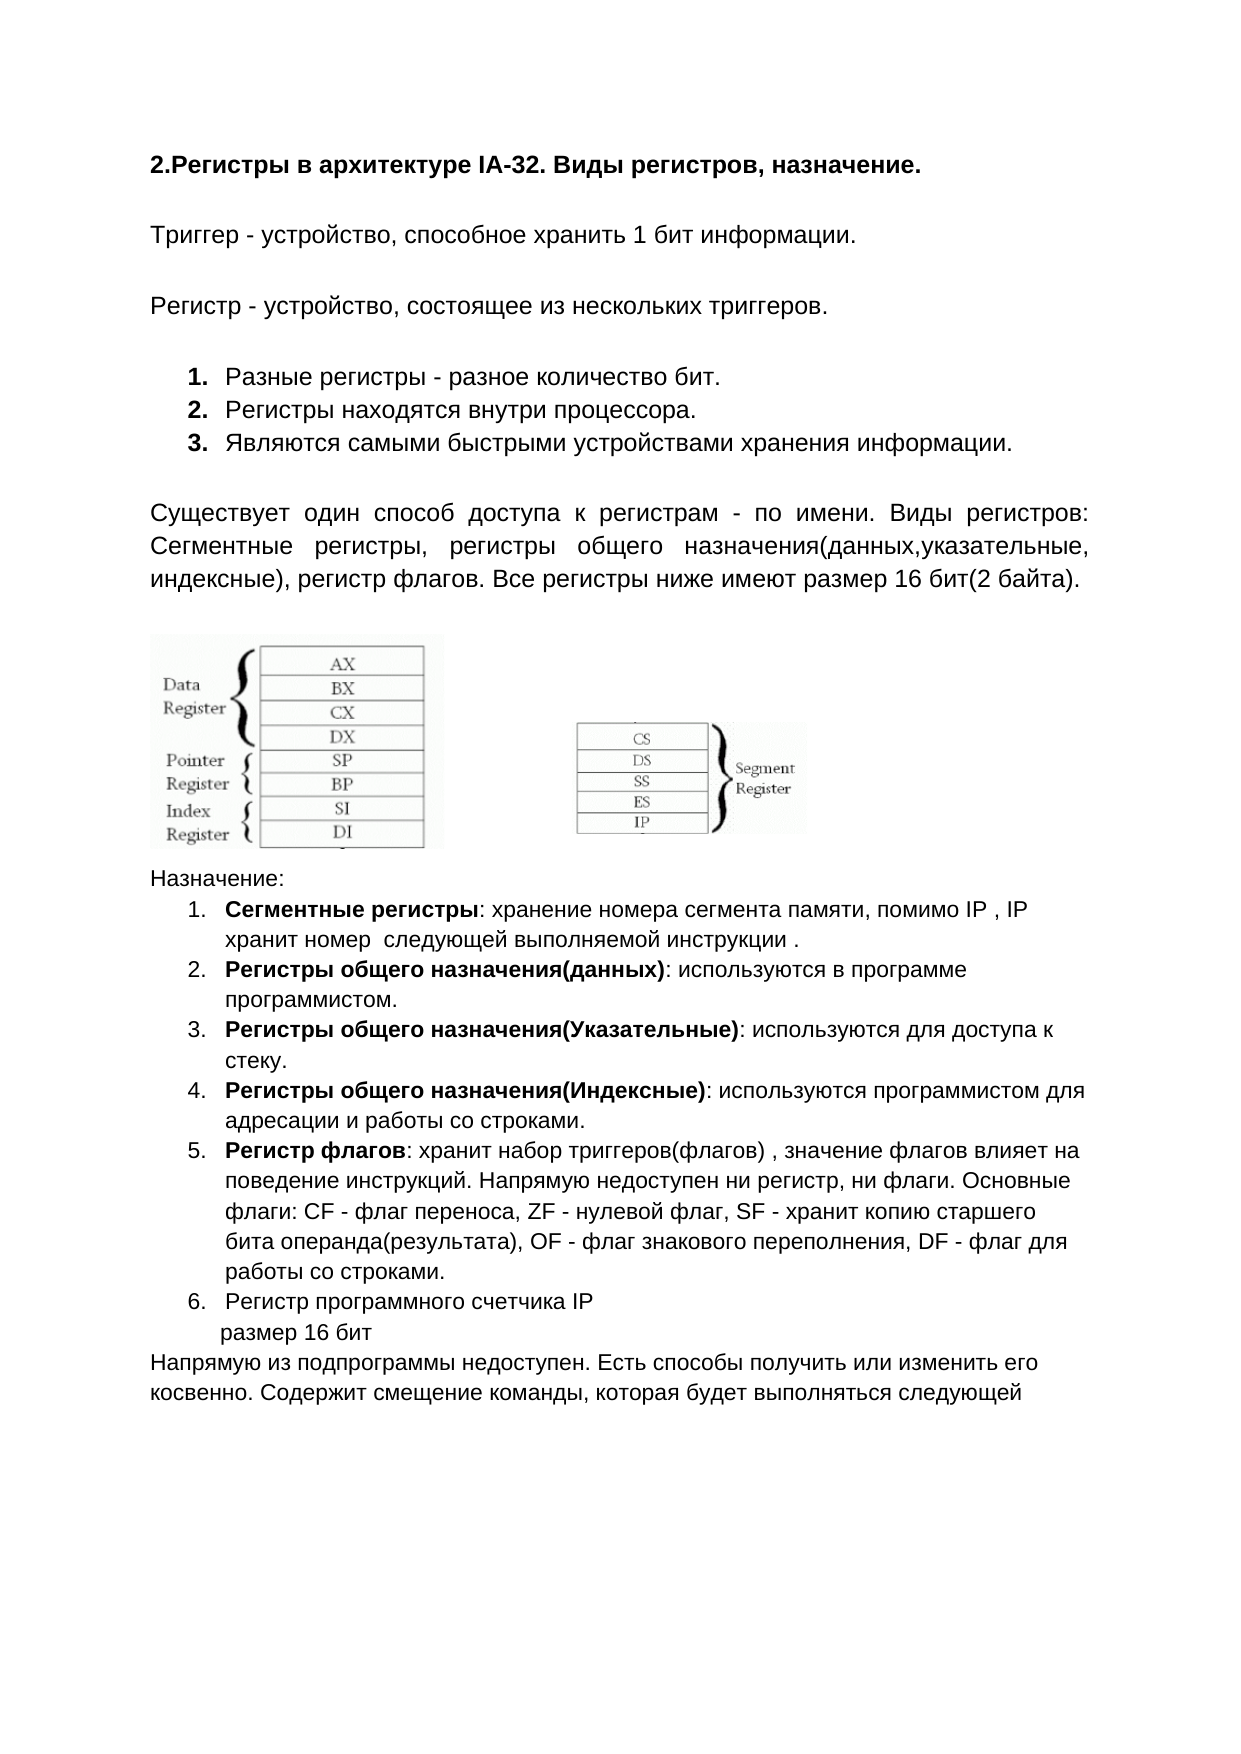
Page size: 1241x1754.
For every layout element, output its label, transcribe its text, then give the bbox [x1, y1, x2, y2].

subtitle Регистры находятся внутри процессора. [187, 394, 1090, 423]
text Напрямую из подпрограммы недоступен. Есть способы получить или изменить его косвенно. Содержит смещение команды, которая будет выполняться следующей [150, 1349, 1090, 1405]
subtitle Триггер - устройство, способное хранить 1 бит информации. [150, 221, 1090, 249]
subtitle 2.Регистры в архитектуре IA-32. Виды регистров, назначение. [150, 150, 1090, 179]
subtitle Являются самыми быстрыми устройствами хранения информации. [187, 428, 1090, 456]
list Регистр программного счетчика IP [187, 1288, 1090, 1314]
text Назначение: [150, 865, 1090, 892]
subtitle Регистр - устройство, состоящее из нескольких триггеров. [150, 291, 1090, 320]
list Регистры общего назначения(данных): используются в программе программистом. [187, 956, 1090, 1012]
picture [150, 634, 445, 849]
subtitle Существует один способ доступа к регистрам - по имени. Виды регистров: Сегментные регистры, регистры общего назначения(данных,указательные, индексные), регистр флагов. Все регистры ниже имеют размер 16 бит(2 байта). [150, 498, 1090, 593]
list Регистр флагов: хранит набор триггеров(флагов) , значение флагов влияет на поведение инструкций. Напрямую недоступен ни регистр, ни флаги. Основные флаги: СF - флаг переноса, ZF - нулевой флаг, SF - хранит копию старшего бита операнда(результата), OF - флаг знакового переполнения, DF - флаг для работы со строками. [187, 1137, 1090, 1284]
text размер 16 бит [150, 1318, 1090, 1345]
list Регистры общего назначения(Указательные): используются для доступа к стеку. [187, 1016, 1090, 1073]
subtitle Разные регистры - разное количество бит. [187, 362, 1090, 390]
picture [571, 722, 808, 834]
list Cегментные регистры: хранение номера сегмента памяти, помимо IP , IP хранит номер следующей выполняемой инструкции . [187, 896, 1090, 952]
list Регистры общего назначения(Индексные): используются программистом для адресации и работы со строками. [187, 1077, 1090, 1133]
